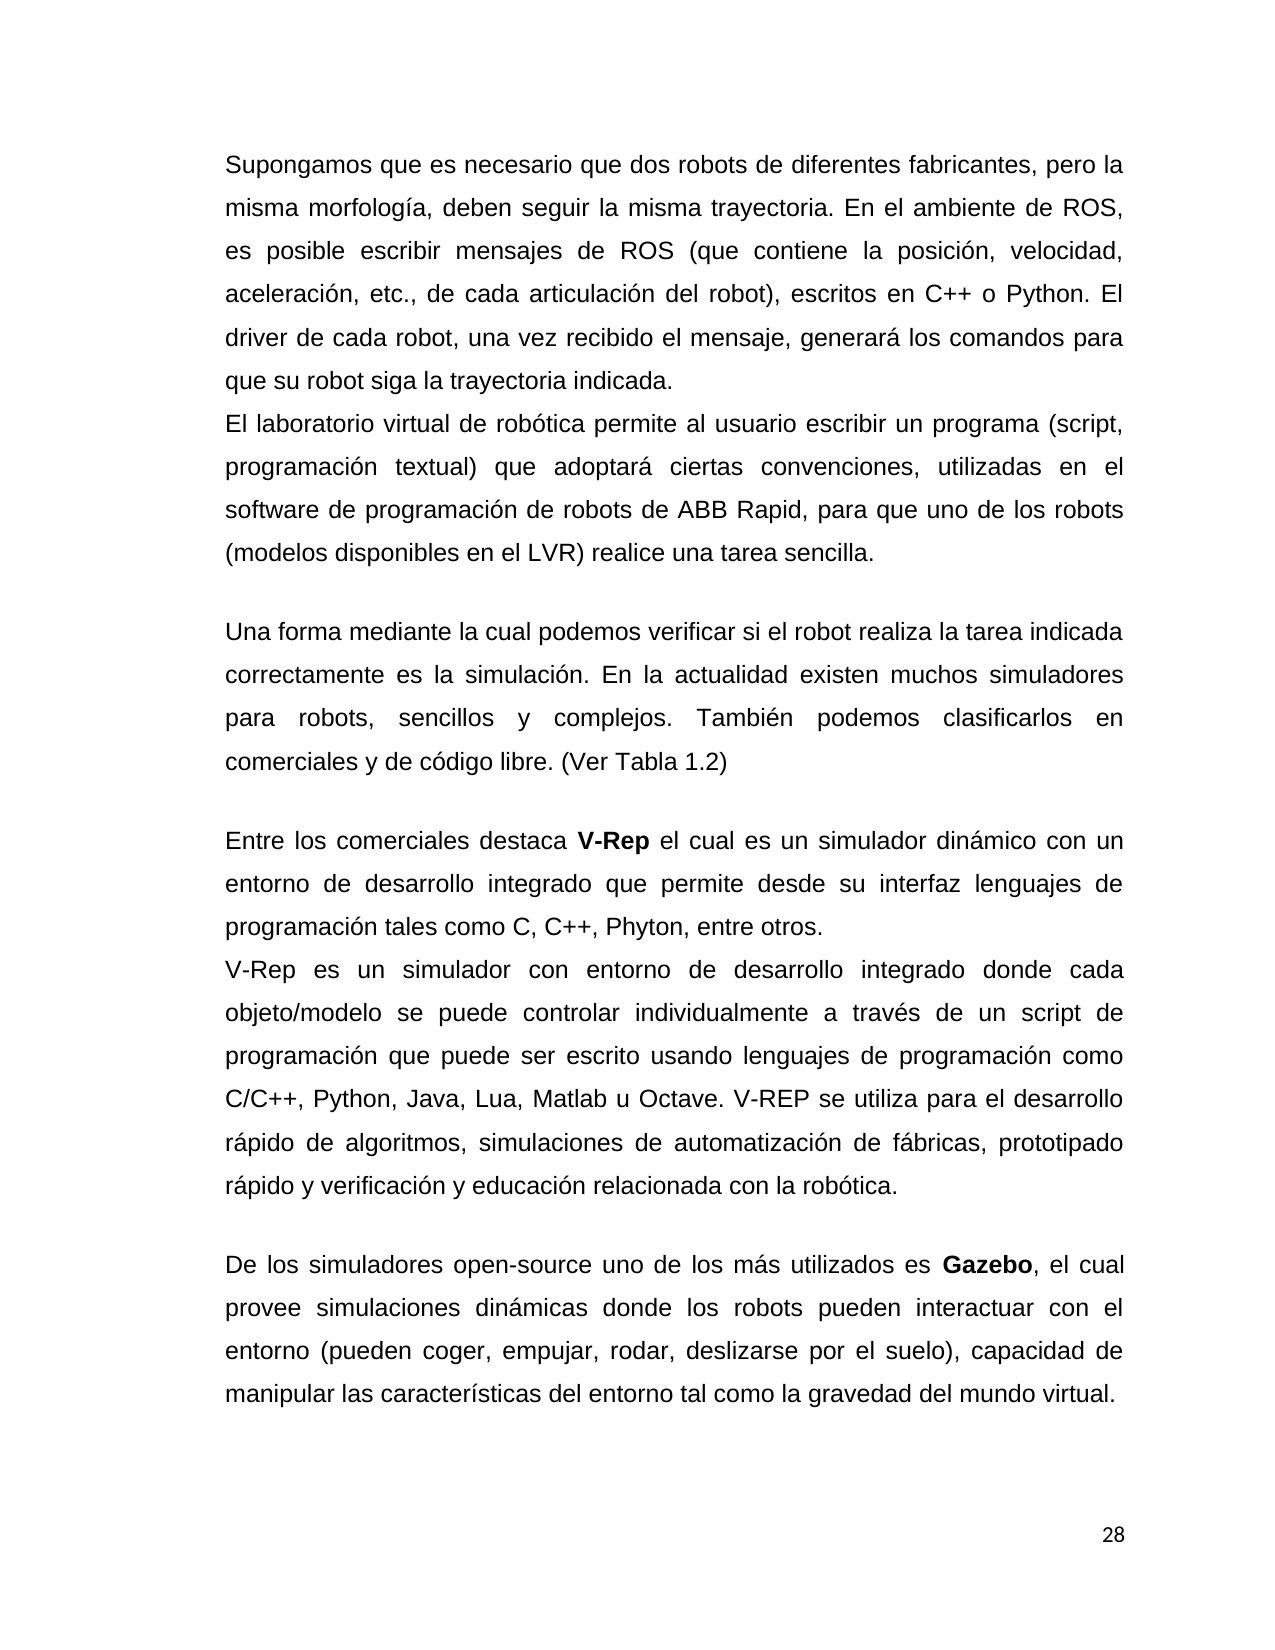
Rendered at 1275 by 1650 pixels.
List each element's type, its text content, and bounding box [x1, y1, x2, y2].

text De los simuladores open-source uno de los más utilizados es Gazebo, el cual provee simulaciones dinámicas donde los robots pueden interactuar con el entorno (pueden coger, empujar, rodar, deslizarse por el suelo), capacidad de manipular las características del entorno tal como la gravedad del mundo virtual. [225, 1250, 1125, 1408]
text Una forma mediante la cual podemos verificar si el robot realiza la tarea indicada correctamente es la simulación. En la actualidad existen muchos simuladores para robots, sencillos y complejos. También podemos clasificarlos en comerciales y de código libre. (Ver Tabla 1.2) [225, 617, 1125, 775]
text El laboratorio virtual de robótica permite al usuario escribir un programa (script, programación textual) que adoptará ciertas convenciones, utilizadas en el software de programación de robots de ABB Rapid, para que uno de los robots (modelos disponibles en el LVR) realice una tarea sencilla. [225, 409, 1125, 567]
text V-Rep es un simulador con entorno de desarrollo integrado donde cada objeto/modelo se puede controlar individualmente a través de un script de programación que puede ser escrito usando lenguajes de programación como C/C++, Python, Java, Lua, Matlab u Octave. V-REP se utiliza para el desarrollo rápido de algoritmos, simulaciones de automatización de fábricas, prototipado rápido y verificación y educación relacionada con la robótica. [225, 955, 1125, 1199]
text Supongamos que es necesario que dos robots de diferentes fabricantes, pero la misma morfología, deben seguir la misma trayectoria. En el ambiente de ROS, es posible escribir mensajes de ROS (que contiene la posición, velocidad, aceleración, etc., de cada articulación del robot), escritos en C++ o Python. El driver de cada robot, una vez recibido el mensaje, generará los comandos para que su robot siga la trayectoria indicada. [225, 150, 1125, 394]
text Entre los comerciales destaca V-Rep el cual es un simulador dinámico con un entorno de desarrollo integrado que permite desde su interfaz lenguajes de programación tales como C, C++, Phyton, entre otros. [225, 826, 1125, 941]
